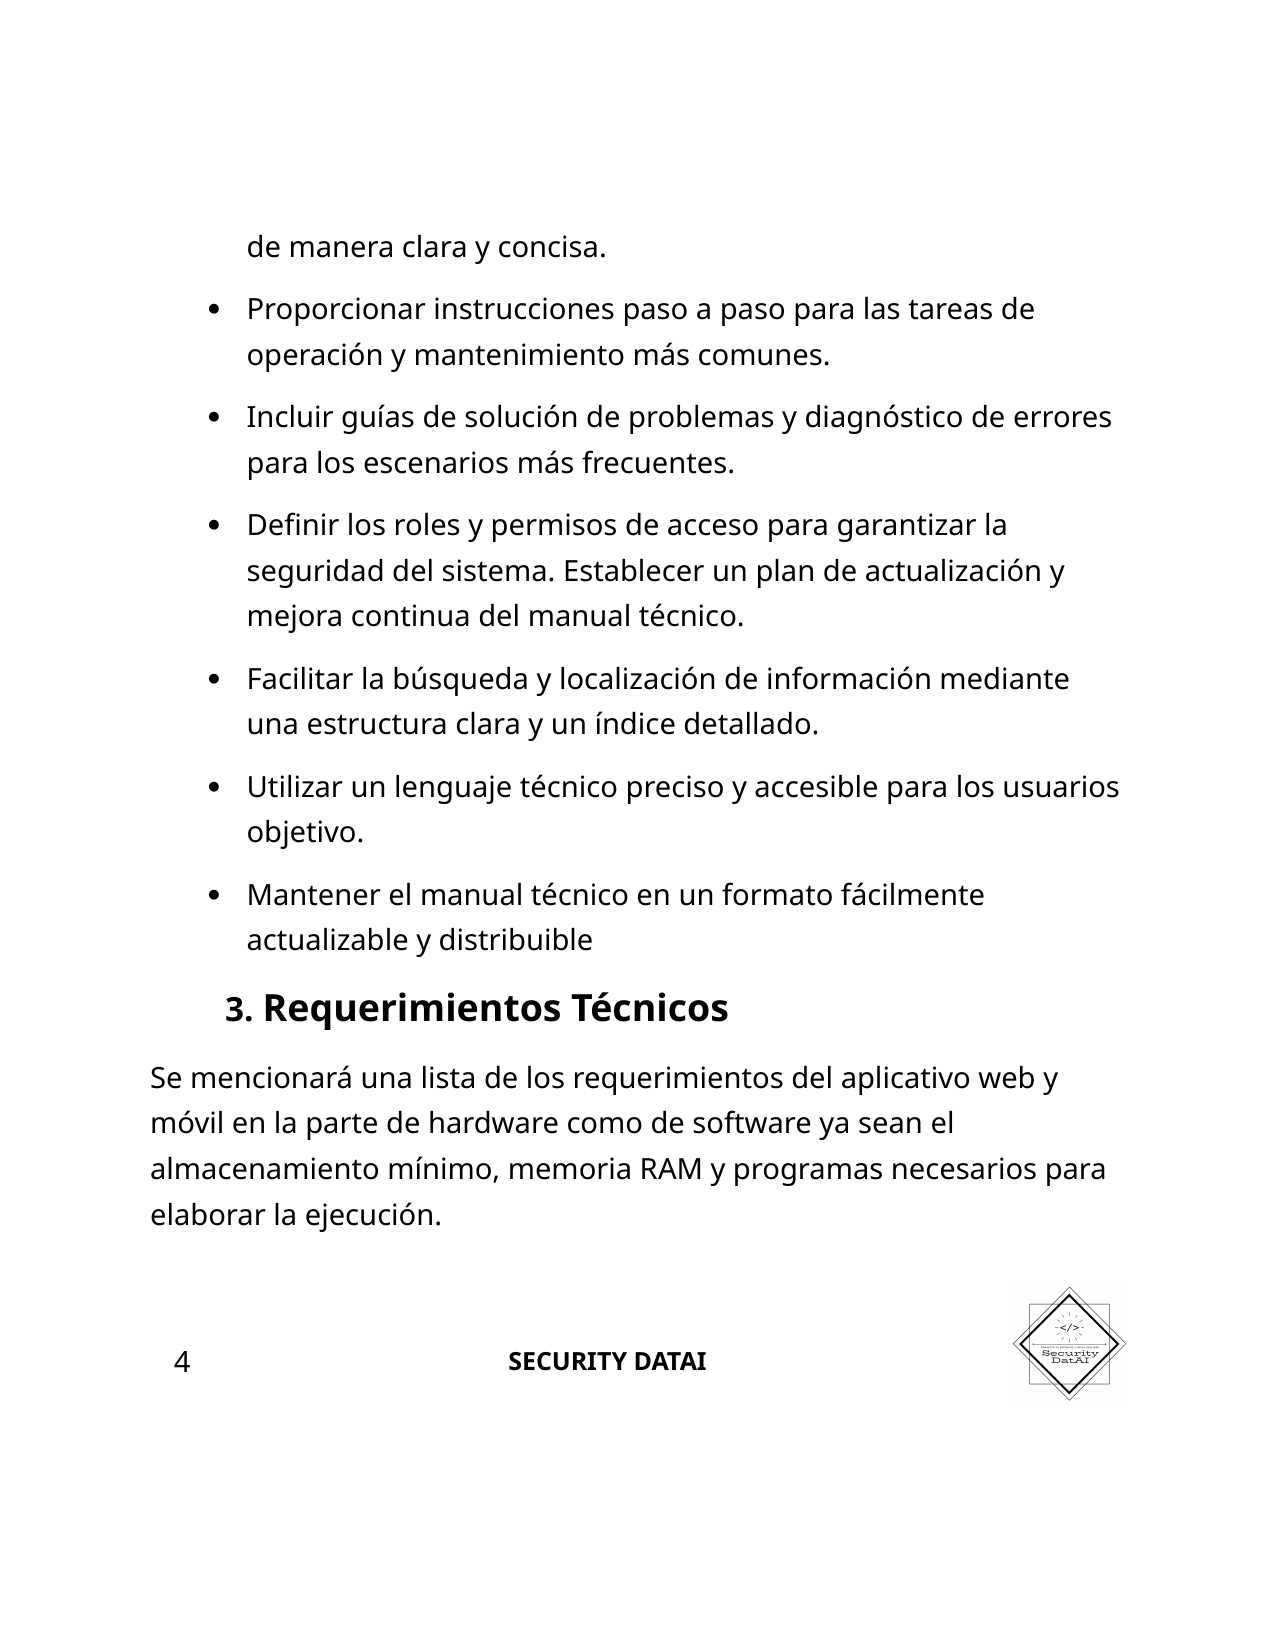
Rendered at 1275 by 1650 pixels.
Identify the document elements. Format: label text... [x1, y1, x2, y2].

subtitle Requerimientos Técnicos [225, 982, 1125, 1033]
subtitle Mantener el manual técnico en un formato fácilmente actualizable y distribuible [209, 874, 1125, 959]
subtitle Incluir guías de solución de problemas y diagnóstico de errores para los escenarios más frecuentes. [209, 397, 1125, 482]
subtitle Proporcionar instrucciones paso a paso para las tareas de operación y mantenimiento más comunes. [209, 289, 1125, 374]
subtitle Definir los roles y permisos de acceso para garantizar la seguridad del sistema. Establecer un plan de actualización y mejora continua del manual técnico. [209, 504, 1125, 635]
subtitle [209, 226, 1125, 266]
text Se mencionará una lista de los requerimientos del aplicativo web y móvil en la parte de hardware como de software ya sean el almacenamiento mínimo, memoria RAM y programas necesarios para elaborar la ejecución. [150, 1057, 1125, 1234]
subtitle Facilitar la búsqueda y localización de información mediante una estructura clara y un índice detallado. [209, 658, 1125, 743]
subtitle Utilizar un lenguaje técnico preciso y accesible para los usuarios objetivo. [209, 766, 1125, 851]
